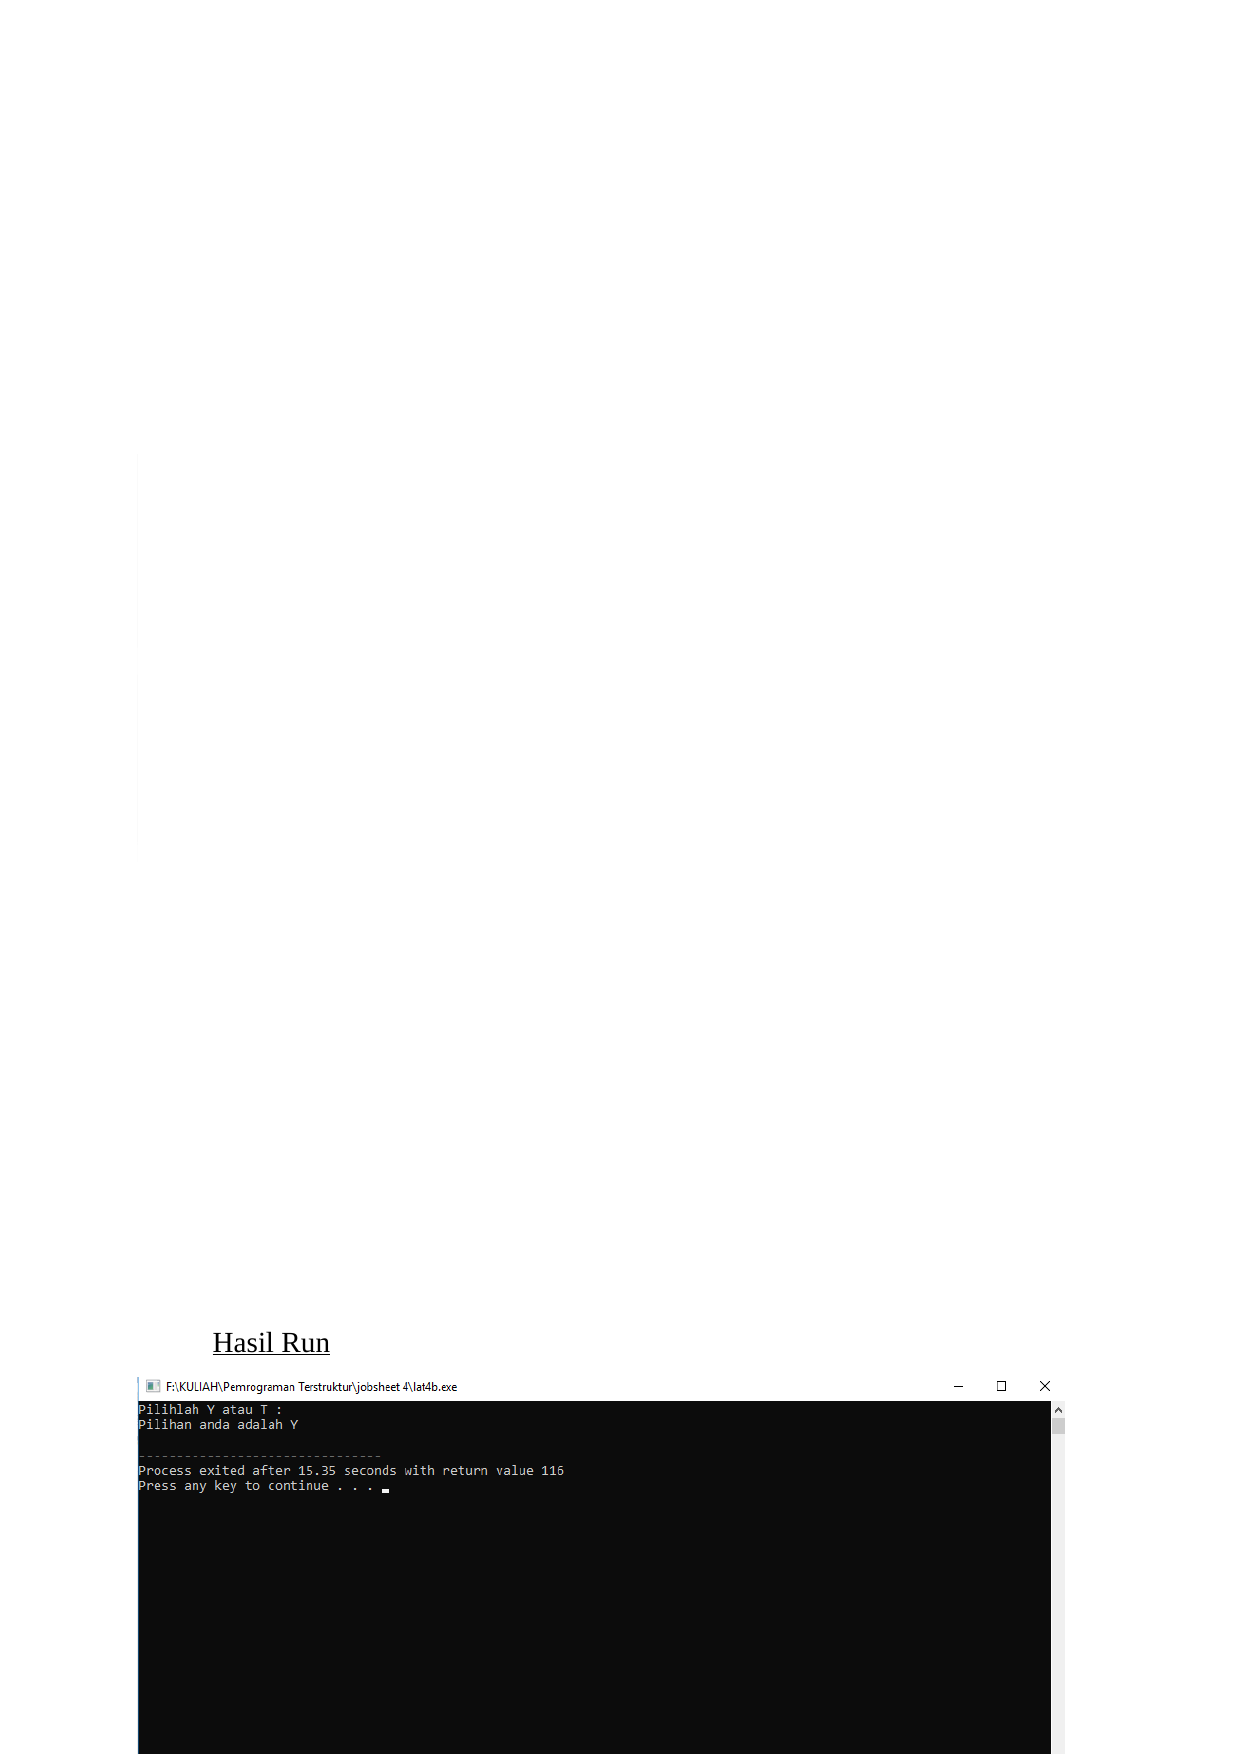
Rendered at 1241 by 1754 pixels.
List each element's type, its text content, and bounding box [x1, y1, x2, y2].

picture [137, 1377, 1065, 1754]
text Hasil Run [137, 1325, 1223, 1358]
